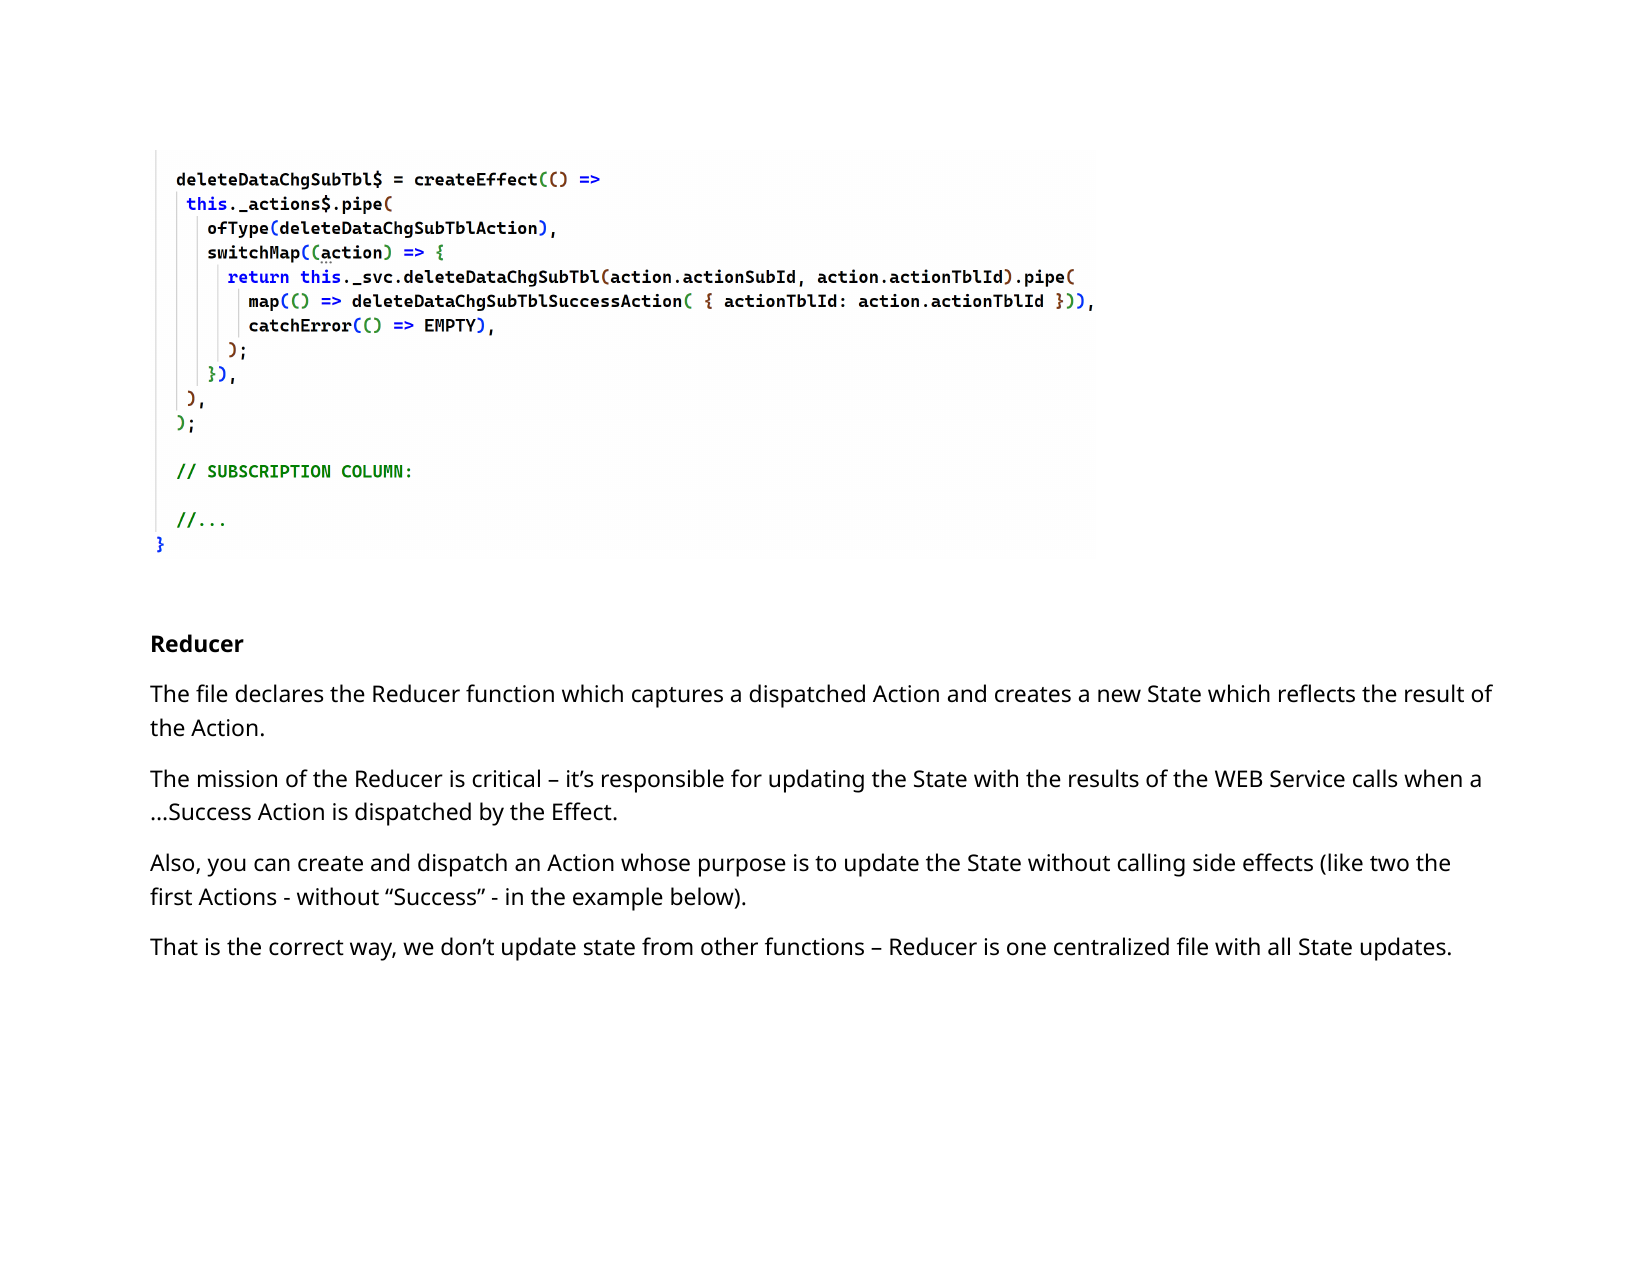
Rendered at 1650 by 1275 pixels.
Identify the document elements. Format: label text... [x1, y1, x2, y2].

text That is the correct way, we don’t update state from other functions – Reducer is one centralized file with all State updates. [150, 931, 1500, 962]
text Also, you can create and dispatch an Action whose purpose is to update the State without calling side effects (like two the first Actions - without “Success” - in the example below). [150, 847, 1500, 912]
text The file declares the Reducer function which captures a dispatched Action and creates a new State which reflects the result of the Action. [150, 678, 1500, 743]
picture [150, 150, 1097, 559]
text The mission of the Reducer is critical – it’s responsible for updating the State with the results of the WEB Service calls when a …Success Action is dispatched by the Effect. [150, 762, 1500, 827]
text Reducer [150, 628, 1500, 659]
